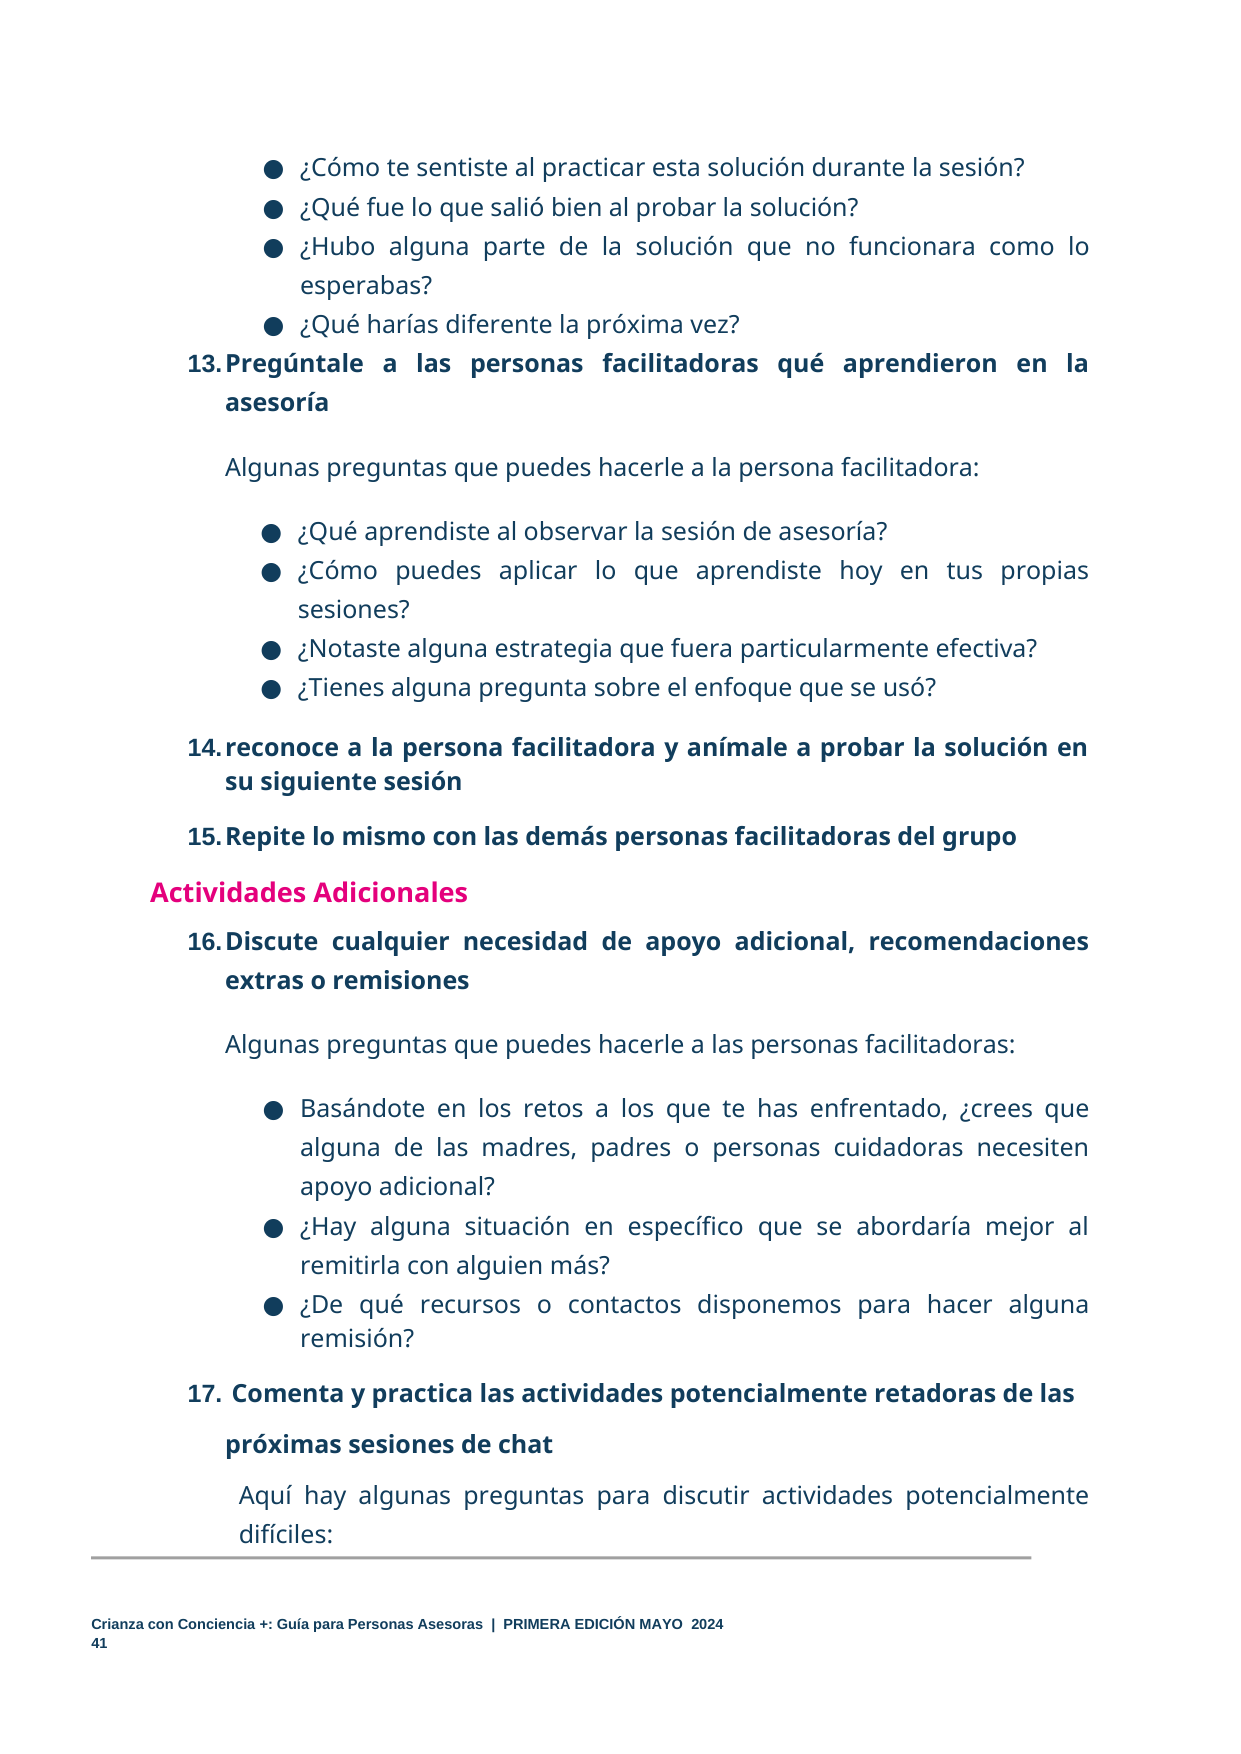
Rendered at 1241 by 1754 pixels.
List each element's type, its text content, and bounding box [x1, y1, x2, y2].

subtitle Repite lo mismo con las demás personas facilitadoras del grupo [187, 819, 1090, 853]
list ¿Hubo alguna parte de la solución que no funcionara como lo esperabas? [262, 228, 1090, 302]
text Algunas preguntas que puedes hacerle a las personas facilitadoras: [225, 1027, 1090, 1061]
subtitle reconoce a la persona facilitadora y anímale a probar la solución en su siguiente sesión [187, 730, 1090, 798]
list ¿Cómo te sentiste al practicar esta solución durante la sesión? [262, 150, 1090, 184]
list ¿Cómo puedes aplicar lo que aprendiste hoy en tus propias sesiones? [260, 552, 1090, 626]
subtitle Discute cualquier necesidad de apoyo adicional, recomendaciones extras o remisiones [187, 923, 1090, 996]
subtitle Pregúntale a las personas facilitadoras qué aprendieron en la asesoría [187, 346, 1090, 419]
list ¿Hay alguna situación en específico que se abordaría mejor al remitirla con alguien más? [262, 1208, 1090, 1281]
subtitle Comenta y practica las actividades potencialmente retadoras de las próximas sesiones de chat [187, 1376, 1090, 1461]
subtitle Actividades Adicionales [150, 874, 1090, 911]
list ¿Tienes alguna pregunta sobre el enfoque que se usó? [260, 670, 1090, 704]
text Algunas preguntas que puedes hacerle a la persona facilitadora: [150, 449, 1090, 483]
list ¿Qué fue lo que salió bien al probar la solución? [262, 189, 1090, 223]
text Aquí hay algunas preguntas para discutir actividades potencialmente difíciles: [238, 1478, 1090, 1551]
list Basándote en los retos a los que te has enfrentado, ¿crees que alguna de las madres, padres o personas cuidadoras necesiten apoyo adicional? [262, 1091, 1090, 1203]
list ¿De qué recursos o contactos disponemos para hacer alguna remisión? [262, 1287, 1090, 1355]
list ¿Qué aprendiste al observar la sesión de asesoría? [260, 513, 1090, 547]
list ¿Notaste alguna estrategia que fuera particularmente efectiva? [260, 631, 1090, 665]
list ¿Qué harías diferente la próxima vez? [262, 307, 1090, 341]
